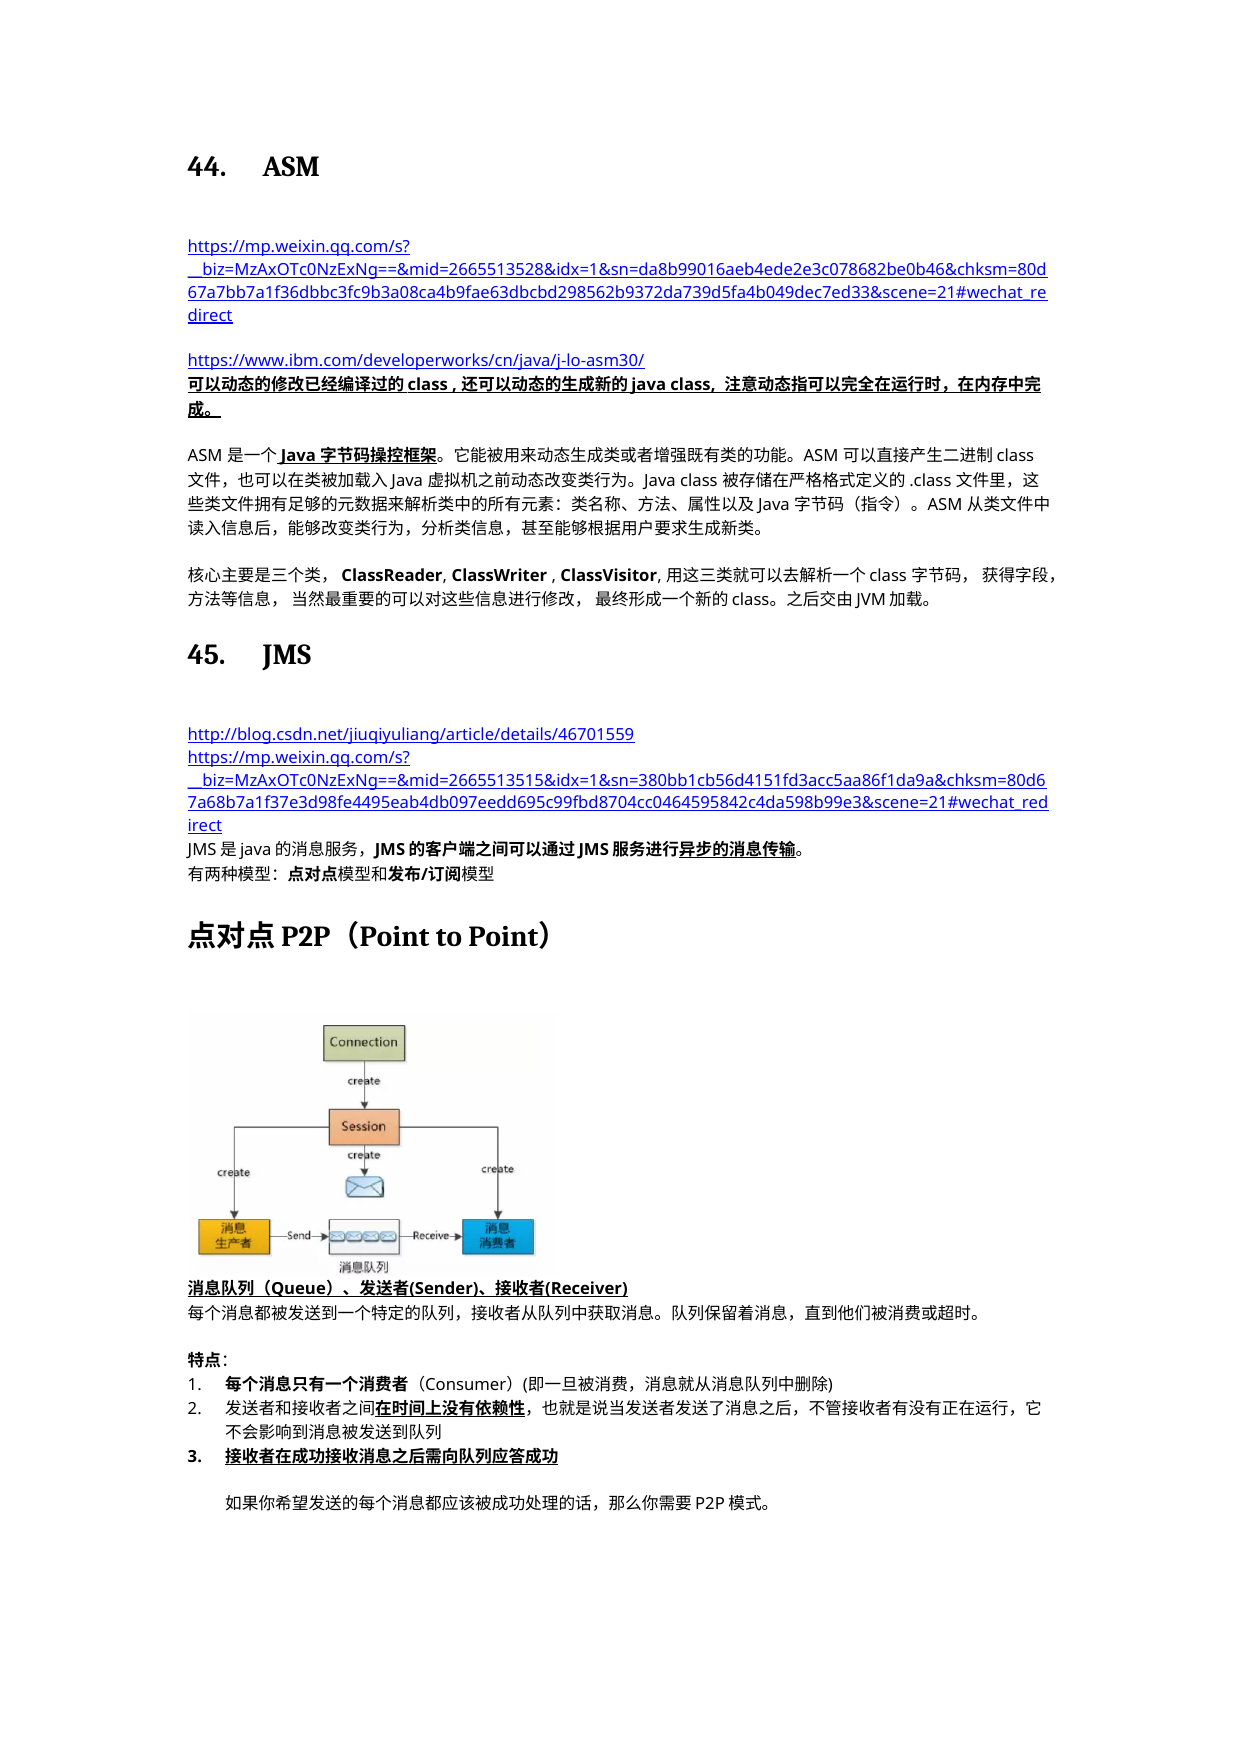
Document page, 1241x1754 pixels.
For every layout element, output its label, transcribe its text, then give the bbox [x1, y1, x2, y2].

text https://mp.weixin.qq.com/s?__biz=MzAxOTc0NzExNg==&mid=2665513515&idx=1&sn=380bb1cb56d4151fd3acc5aa86f1da9a&chksm=80d67a68b7a1f37e3d98fe4495eab4db097eedd695c99fbd8704cc0464595842c4da598b99e3&scene=21#wechat_redirect [187, 746, 1053, 836]
picture [187, 1012, 559, 1276]
text 核心主要是三个类， ClassReader, ClassWriter , ClassVisitor, 用这三类就可以去解析一个class 字节码， 获得字段，方法等信息， 当然最重要的可以对这些信息进行修改， 最终形成一个新的class。之后交由JVM加载。 [187, 562, 1053, 611]
text https://www.ibm.com/developerworks/cn/java/j-lo-asm30/ [187, 349, 1053, 371]
text http://blog.csdn.net/jiuqiyuliang/article/details/46701559 [187, 723, 1053, 746]
text 消息队列（Queue）、发送者(Sender)、接收者(Receiver) [187, 1275, 1053, 1300]
text https://mp.weixin.qq.com/s?__biz=MzAxOTc0NzExNg==&mid=2665513528&idx=1&sn=da8b99016aeb4ede2e3c078682be0b46&chksm=80d67a7bb7a1f36dbbc3fc9b3a08ca4b9fae63dbcbd298562b9372da739d5fa4b049dec7ed33&scene=21#wechat_redirect [187, 235, 1053, 326]
text 有两种模型：点对点模型和发布/订阅模型 [187, 861, 1053, 885]
text JMS是java的消息服务，JMS的客户端之间可以通过JMS服务进行异步的消息传输。 [187, 836, 1053, 861]
text 每个消息都被发送到一个特定的队列，接收者从队列中获取消息。队列保留着消息，直到他们被消费或超时。 [187, 1300, 1053, 1324]
text 可以动态的修改已经编译过的class , 还可以动态的生成新的java class, 注意动态指可以完全在运行时，在内存中完成。 [187, 371, 1053, 420]
text 特点： [187, 1347, 1053, 1371]
subtitle ASM [187, 150, 1053, 183]
list 发送者和接收者之间在时间上没有依赖性，也就是说当发送者发送了消息之后，不管接收者有没有正在运行，它不会影响到消息被发送到队列 [187, 1395, 1053, 1443]
text ASM 是一个 Java 字节码操控框架。它能被用来动态生成类或者增强既有类的功能。ASM 可以直接产生二进制 class 文件，也可以在类被加载入 Java 虚拟机之前动态改变类行为。Java class 被存储在严格格式定义的 .class 文件里，这些类文件拥有足够的元数据来解析类中的所有元素：类名称、方法、属性以及 Java 字节码（指令）。ASM 从类文件中读入信息后，能够改变类行为，分析类信息，甚至能够根据用户要求生成新类。 [187, 442, 1053, 539]
subtitle 点对点P2P（Point to Point） [187, 912, 1053, 954]
list 每个消息只有一个消费者（Consumer）(即一旦被消费，消息就从消息队列中删除) [187, 1371, 1053, 1395]
list 如果你希望发送的每个消息都应该被成功处理的话，那么你需要P2P模式。 [225, 1490, 1053, 1515]
subtitle JMS [187, 638, 1053, 671]
list 接收者在成功接收消息之后需向队列应答成功 [187, 1443, 1053, 1468]
